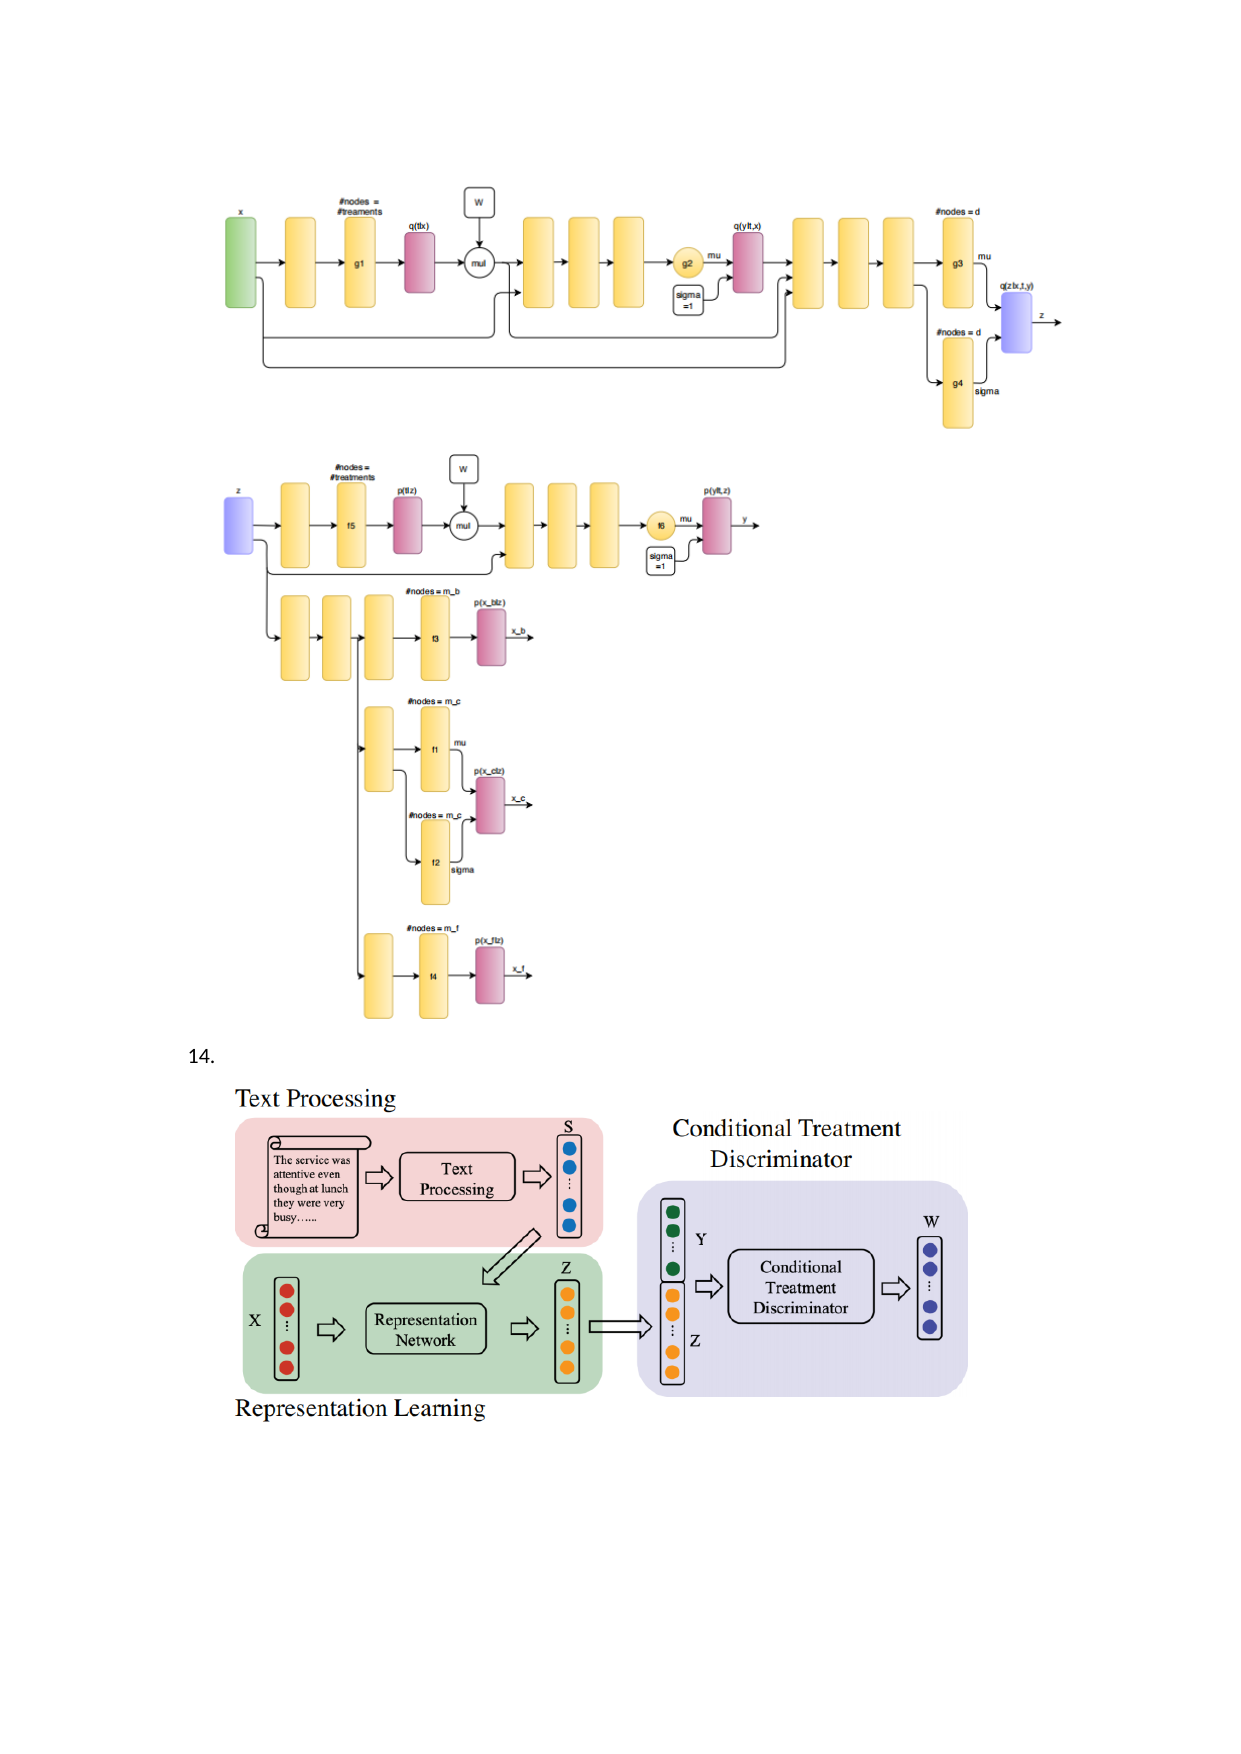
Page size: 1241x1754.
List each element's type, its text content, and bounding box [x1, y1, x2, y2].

picture [187, 1072, 986, 1431]
picture [187, 162, 1088, 448]
text 14. [187, 1039, 1053, 1072]
picture [187, 454, 794, 1028]
